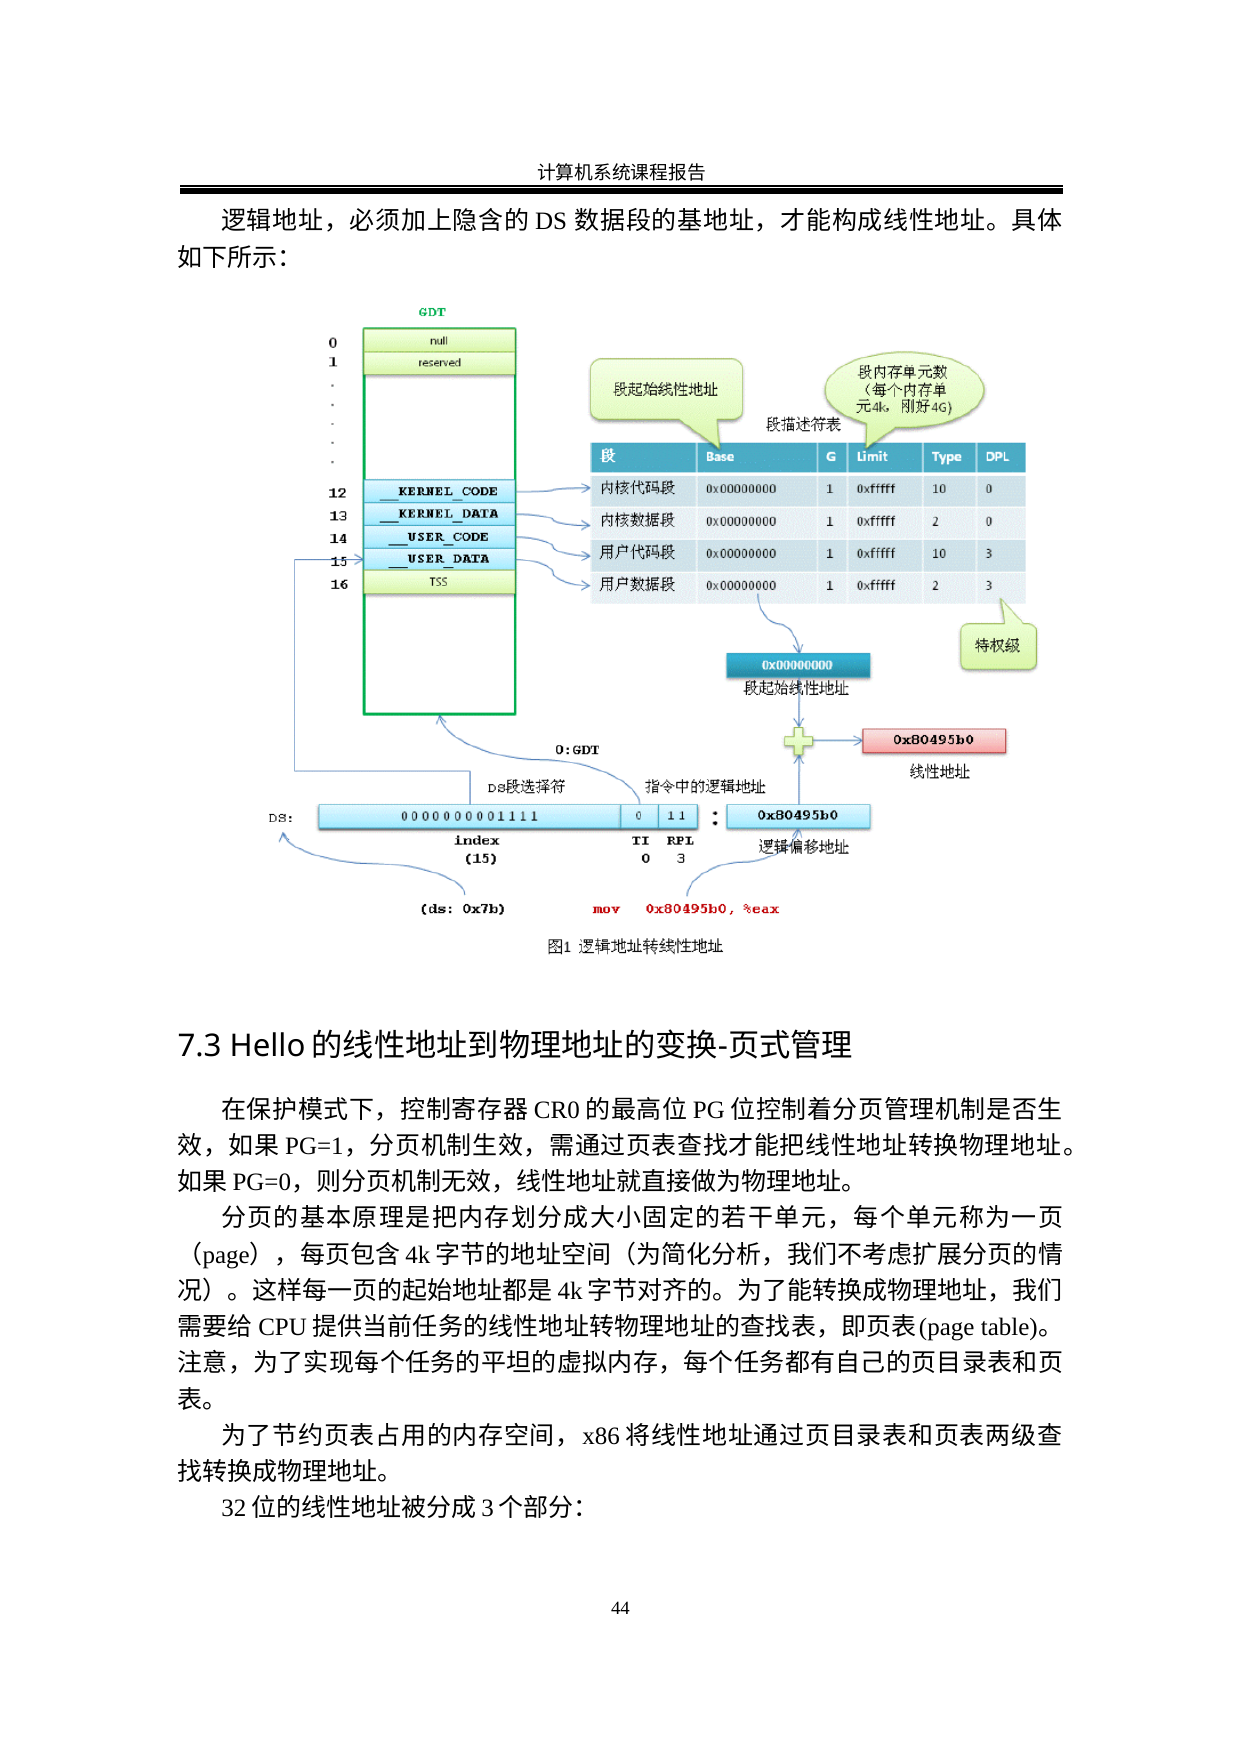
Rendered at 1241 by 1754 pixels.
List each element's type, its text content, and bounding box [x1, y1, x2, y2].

text 在保护模式下，控制寄存器CR0的最高位PG位控制着分页管理机制是否生效，如果PG=1，分页机制生效，需通过页表查找才能把线性地址转换物理地址。如果PG=0，则分页机制无效，线性地址就直接做为物理地址。 [177, 1089, 1063, 1198]
picture [227, 273, 1114, 957]
text 逻辑地址，必须加上隐含的DS 数据段的基地址，才能构成线性地址。具体如下所示： [177, 201, 1063, 273]
text 分页的基本原理是把内存划分成大小固定的若干单元，每个单元称为一页（page），每页包含4k字节的地址空间（为简化分析，我们不考虑扩展分页的情况）。这样每一页的起始地址都是4k字节对齐的。为了能转换成物理地址，我们需要给CPU提供当前任务的线性地址转物理地址的查找表，即页表(page table)。注意，为了实现每个任务的平坦的虚拟内存，每个任务都有自己的页目录表和页表。 [177, 1198, 1063, 1415]
subtitle 7.3 Hello的线性地址到物理地址的变换-页式管理 [177, 1024, 1063, 1064]
text 为了节约页表占用的内存空间，x86将线性地址通过页目录表和页表两级查找转换成物理地址。 [177, 1415, 1063, 1488]
text 32位的线性地址被分成3个部分： [177, 1488, 1063, 1524]
